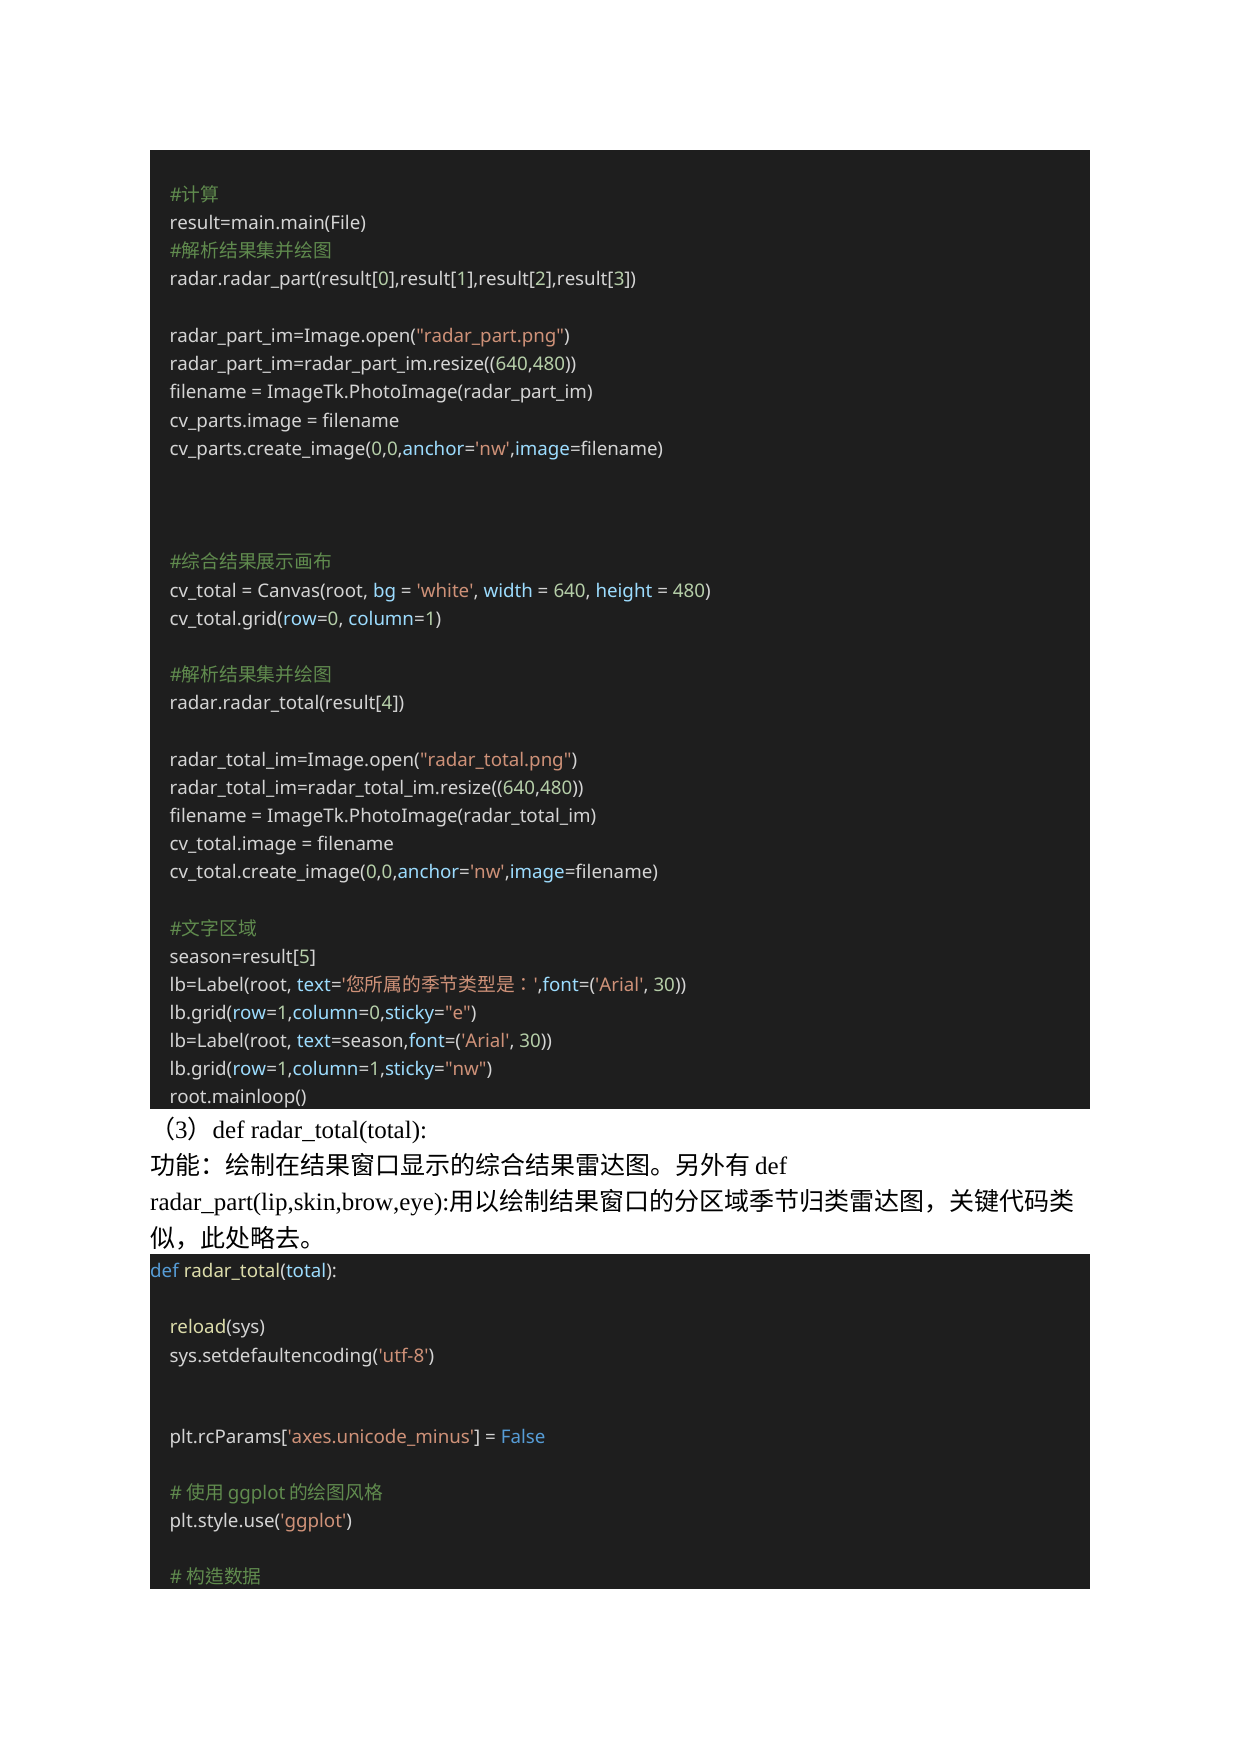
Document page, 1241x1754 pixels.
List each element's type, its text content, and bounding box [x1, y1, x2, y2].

text #解析结果集并绘图 [150, 659, 1090, 687]
text season=result[5] [150, 941, 1090, 969]
text lb=Label(root, text=season,font=('Arial', 30)) [150, 1025, 1090, 1053]
text #计算 [150, 179, 1090, 207]
text root.mainloop() [150, 1081, 1090, 1109]
text #解析结果集并绘图 [150, 235, 1090, 263]
text # 构造数据 [150, 1561, 1090, 1589]
text radar.radar_part(result[0],result[1],result[2],result[3]) [150, 263, 1090, 291]
text reload(sys) [150, 1311, 1090, 1339]
text #文字区域 [150, 912, 1090, 941]
text result=main.main(File) [150, 207, 1090, 235]
text radar_total_im=Image.open("radar_total.png") [150, 744, 1090, 772]
text radar_part_im=radar_part_im.resize((640,480)) [150, 348, 1090, 376]
text cv_total.image = filename [150, 828, 1090, 856]
text （3）def radar_total(total): [150, 1109, 1090, 1146]
text filename = ImageTk.PhotoImage(radar_part_im) [150, 376, 1090, 404]
text #综合结果展示画布 [150, 546, 1090, 574]
text cv_parts.image = filename [150, 404, 1090, 432]
text lb=Label(root, text='您所属的季节类型是：',font=('Arial', 30)) [150, 969, 1090, 997]
text radar_part_im=Image.open("radar_part.png") [150, 320, 1090, 348]
text sys.setdefaultencoding('utf-8') [150, 1339, 1090, 1367]
text def radar_total(total): [150, 1254, 1090, 1282]
text plt.style.use('ggplot') [150, 1505, 1090, 1533]
text cv_parts.create_image(0,0,anchor='nw',image=filename) [150, 432, 1090, 461]
text cv_total.grid(row=0, column=1) [150, 602, 1090, 631]
text lb.grid(row=1,column=1,sticky="nw") [150, 1053, 1090, 1081]
text # 使用ggplot的绘图风格 [150, 1477, 1090, 1505]
text plt.rcParams['axes.unicode_minus'] = False [150, 1421, 1090, 1449]
text lb.grid(row=1,column=0,sticky="e") [150, 997, 1090, 1025]
text 功能：绘制在结果窗口显示的综合结果雷达图。另外有def radar_part(lip,skin,brow,eye):用以绘制结果窗口的分区域季节归类雷达图，关键代码类似，此处略去。 [150, 1146, 1090, 1254]
text radar.radar_total(result[4]) [150, 687, 1090, 715]
text cv_total = Canvas(root, bg = 'white', width = 640, height = 480) [150, 574, 1090, 602]
text radar_total_im=radar_total_im.resize((640,480)) [150, 772, 1090, 800]
text filename = ImageTk.PhotoImage(radar_total_im) [150, 800, 1090, 828]
text cv_total.create_image(0,0,anchor='nw',image=filename) [150, 856, 1090, 884]
